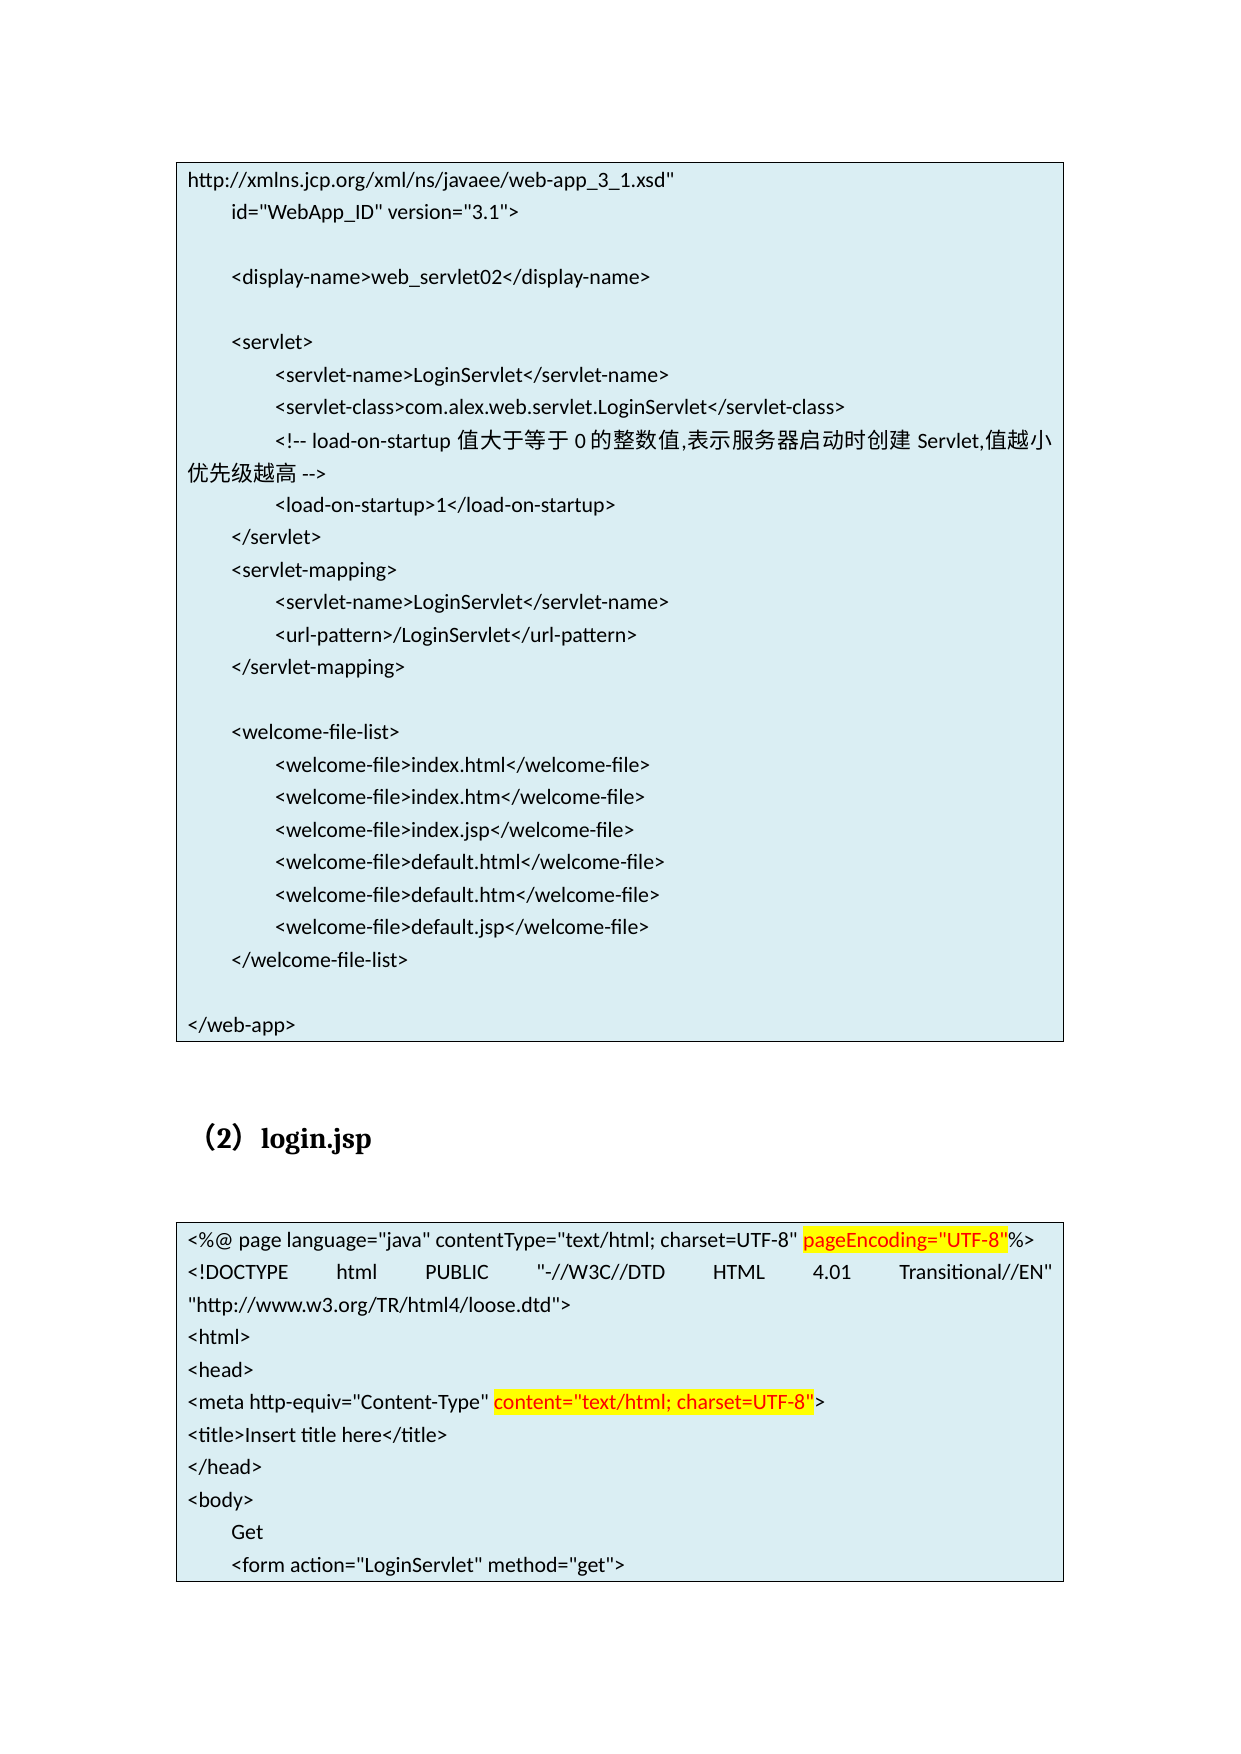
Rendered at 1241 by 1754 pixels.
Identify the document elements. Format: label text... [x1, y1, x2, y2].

subtitle （2）login.jsp [187, 1103, 1053, 1168]
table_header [177, 1223, 1063, 1581]
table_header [177, 163, 1063, 1041]
